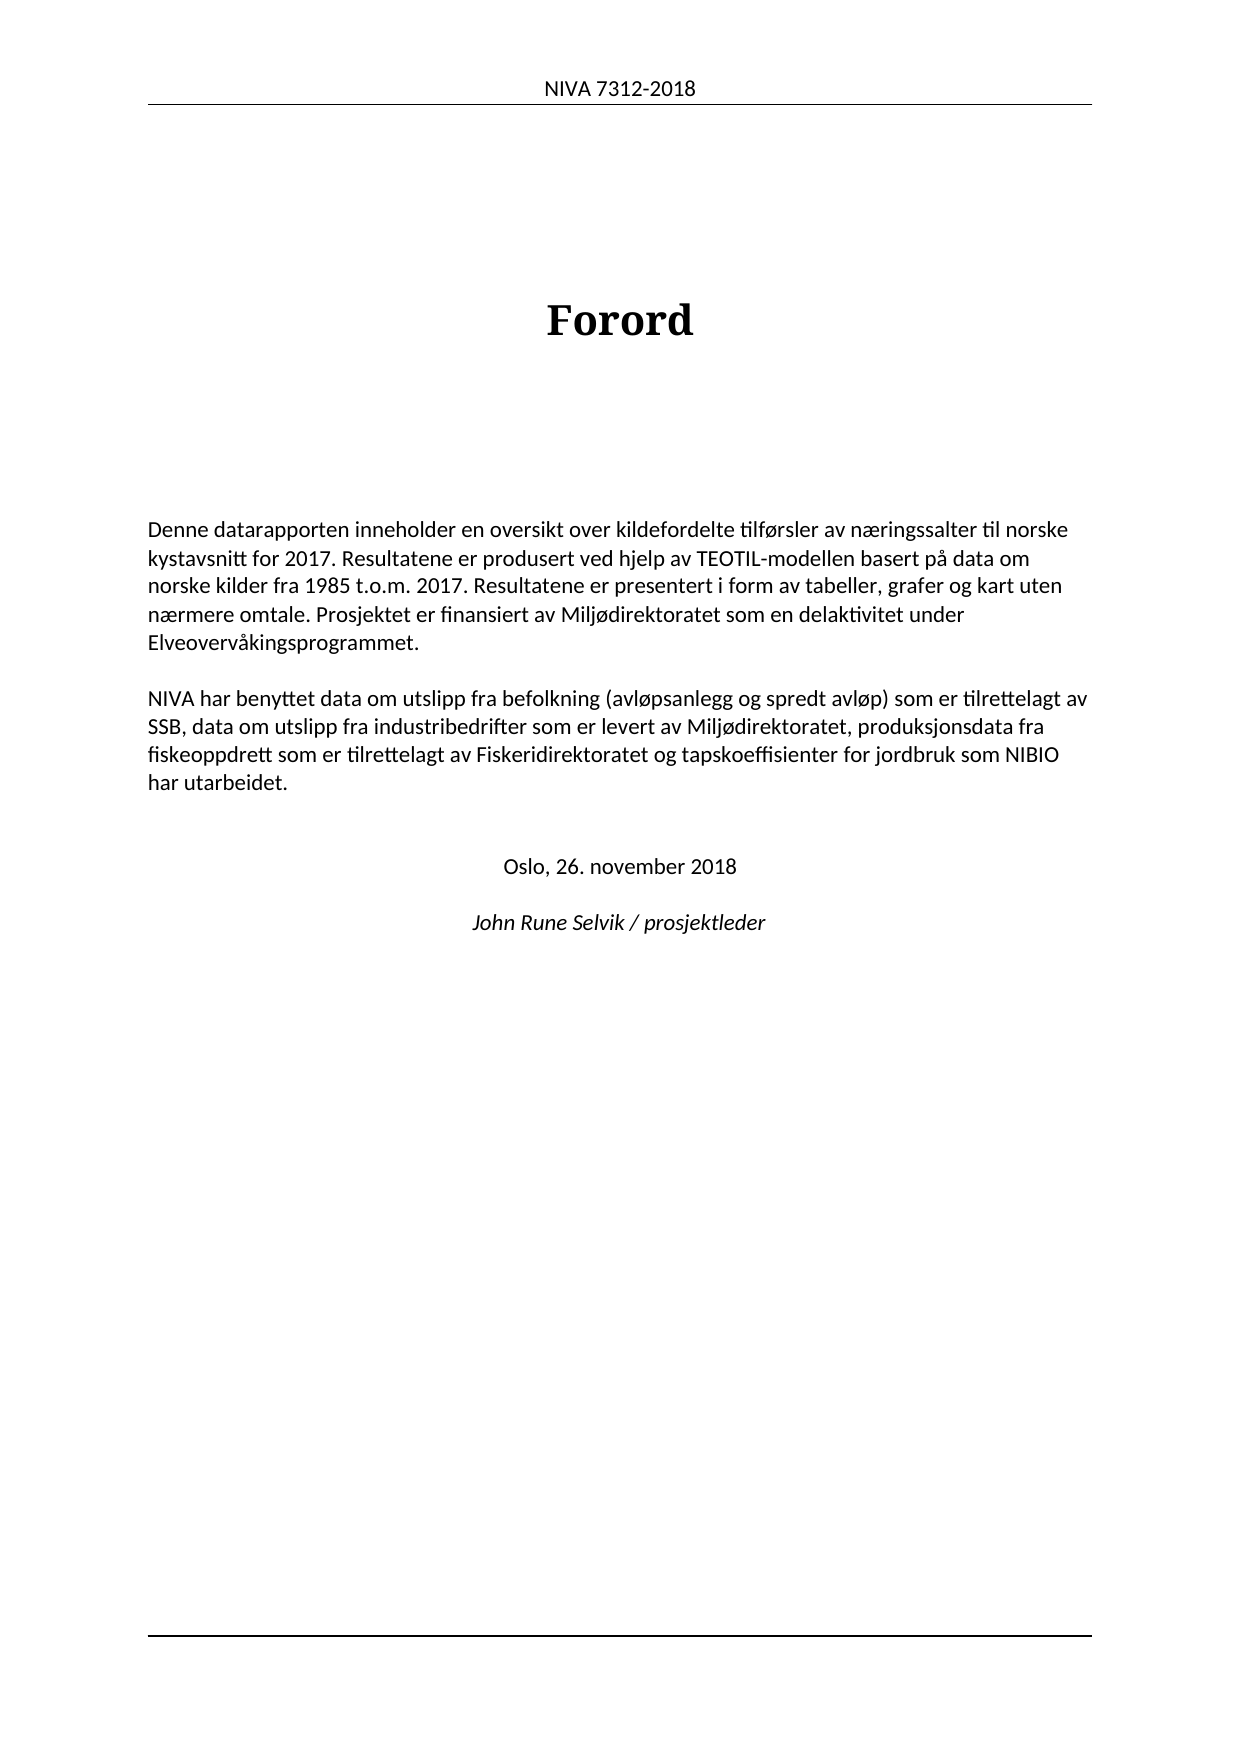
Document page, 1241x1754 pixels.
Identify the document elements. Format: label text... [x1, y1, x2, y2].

text Denne datarapporten inneholder en oversikt over kildefordelte tilførsler av næringssalter til norske kystavsnitt for 2017. Resultatene er produsert ved hjelp av TEOTIL-modellen basert på data om norske kilder fra 1985 t.o.m. 2017. Resultatene er presentert i form av tabeller, grafer og kart uten nærmere omtale. Prosjektet er finansiert av Miljødirektoratet som en delaktivitet under Elveovervåkingsprogrammet. [148, 516, 1092, 656]
text Oslo, 26. november 2018 [148, 852, 1092, 880]
text John Rune Selvik / prosjektleder [148, 908, 1092, 936]
text NIVA har benyttet data om utslipp fra befolkning (avløpsanlegg og spredt avløp) som er tilrettelagt av SSB, data om utslipp fra industribedrifter som er levert av Miljødirektoratet, produksjonsdata fra fiskeoppdrett som er tilrettelagt av Fiskeridirektoratet og tapskoeffisienter for jordbruk som NIBIO har utarbeidet. [148, 684, 1092, 796]
text Forord [148, 291, 1092, 347]
